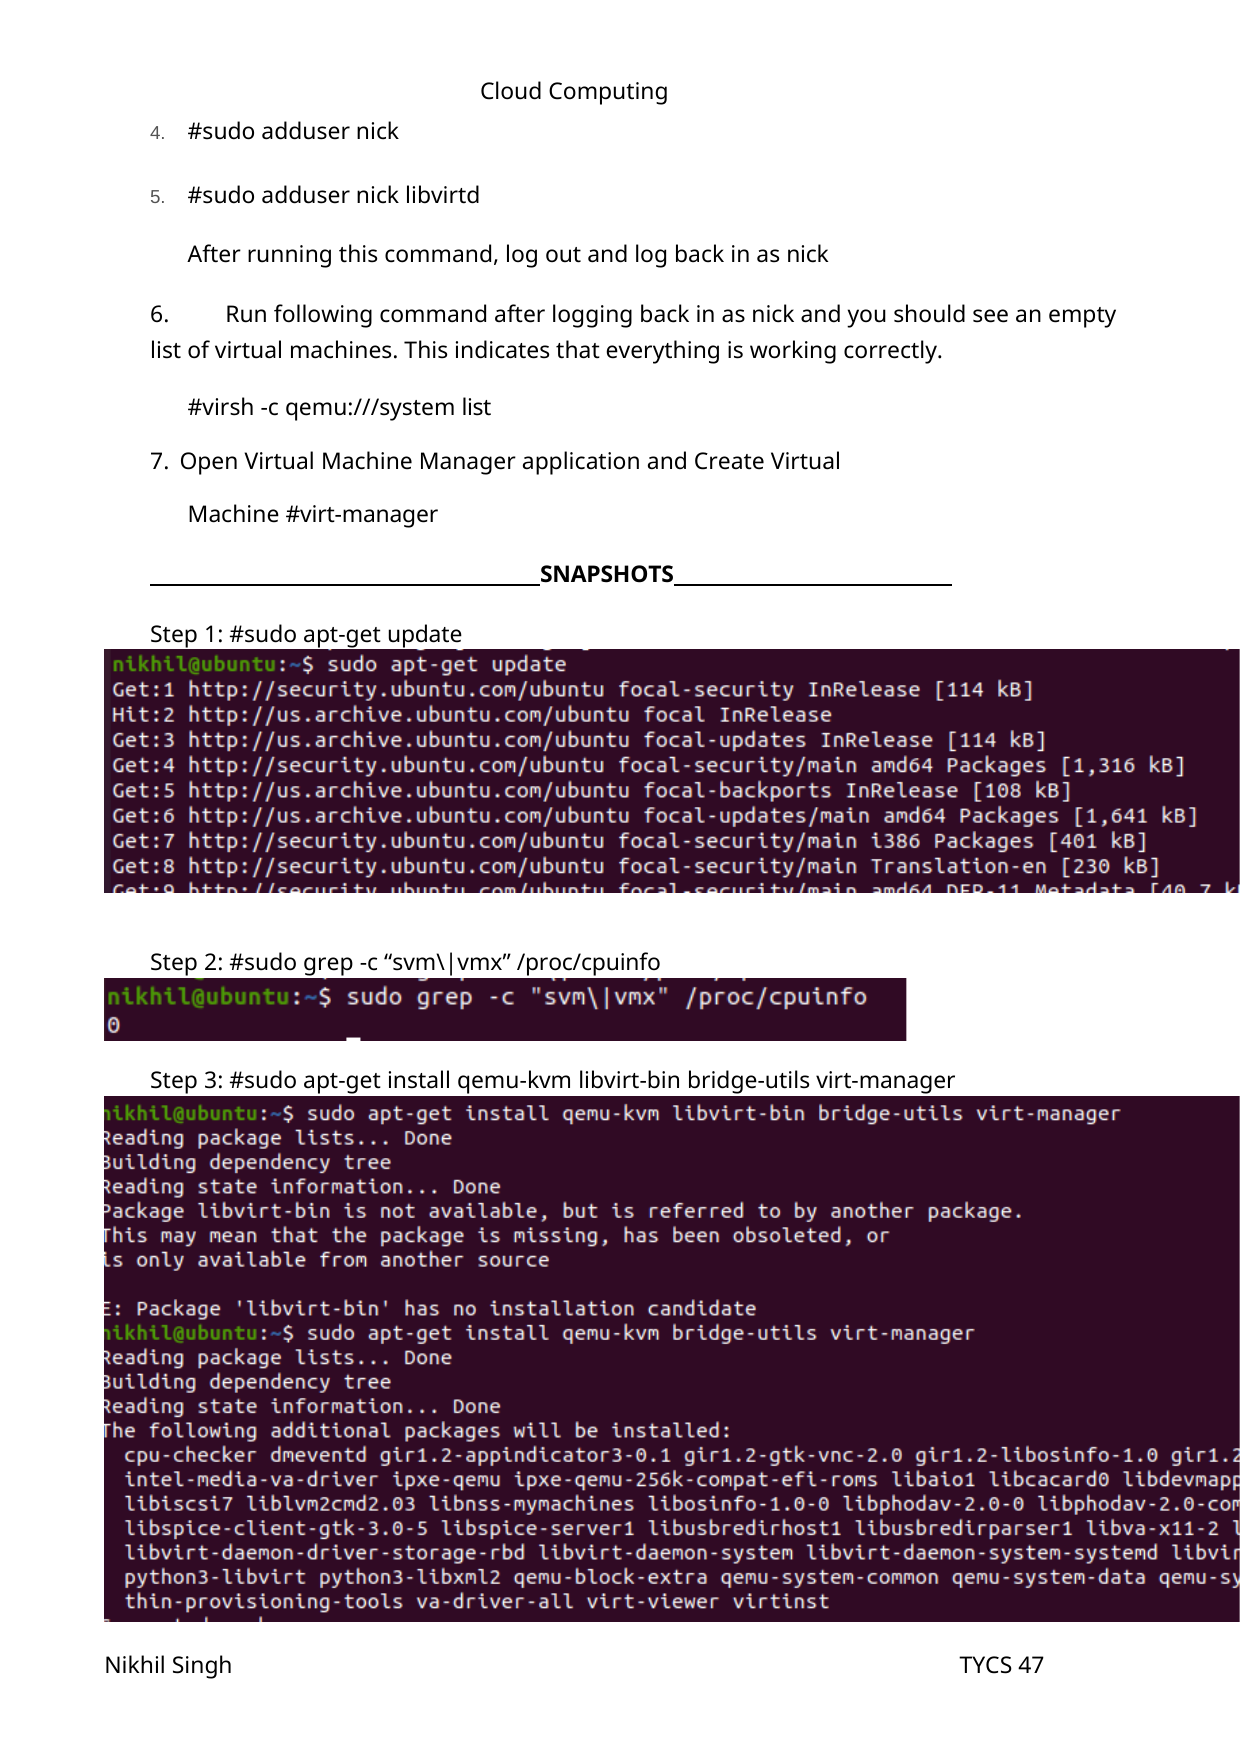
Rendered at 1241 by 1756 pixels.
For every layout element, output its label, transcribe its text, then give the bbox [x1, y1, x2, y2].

list #sudo adduser nick [150, 115, 492, 146]
text #virsh -c qemu:///system list [187, 390, 1240, 422]
subtitle SNAPSHOTS [150, 558, 1240, 589]
text After running this command, log out and log back in as nick [187, 238, 1240, 269]
picture [104, 978, 907, 1041]
list Run following command after logging back in as nick and you should see an empty list of virtual machines. This indicates that everything is working correctly. [150, 298, 1125, 366]
picture [104, 649, 1240, 893]
text Step 2: #sudo grep -c “svm\|vmx” /proc/cpuinfo [150, 946, 1240, 977]
list Open Virtual Machine Manager application and Create Virtual Machine #virt-manager [150, 445, 901, 529]
text Step 1: #sudo apt-get update [150, 618, 1240, 649]
text Step 3: #sudo apt-get install qemu-kvm libvirt-bin bridge-utils virt-manager [150, 1064, 1240, 1095]
picture [104, 1096, 1240, 1622]
list #sudo adduser nick libvirtd [150, 179, 492, 210]
